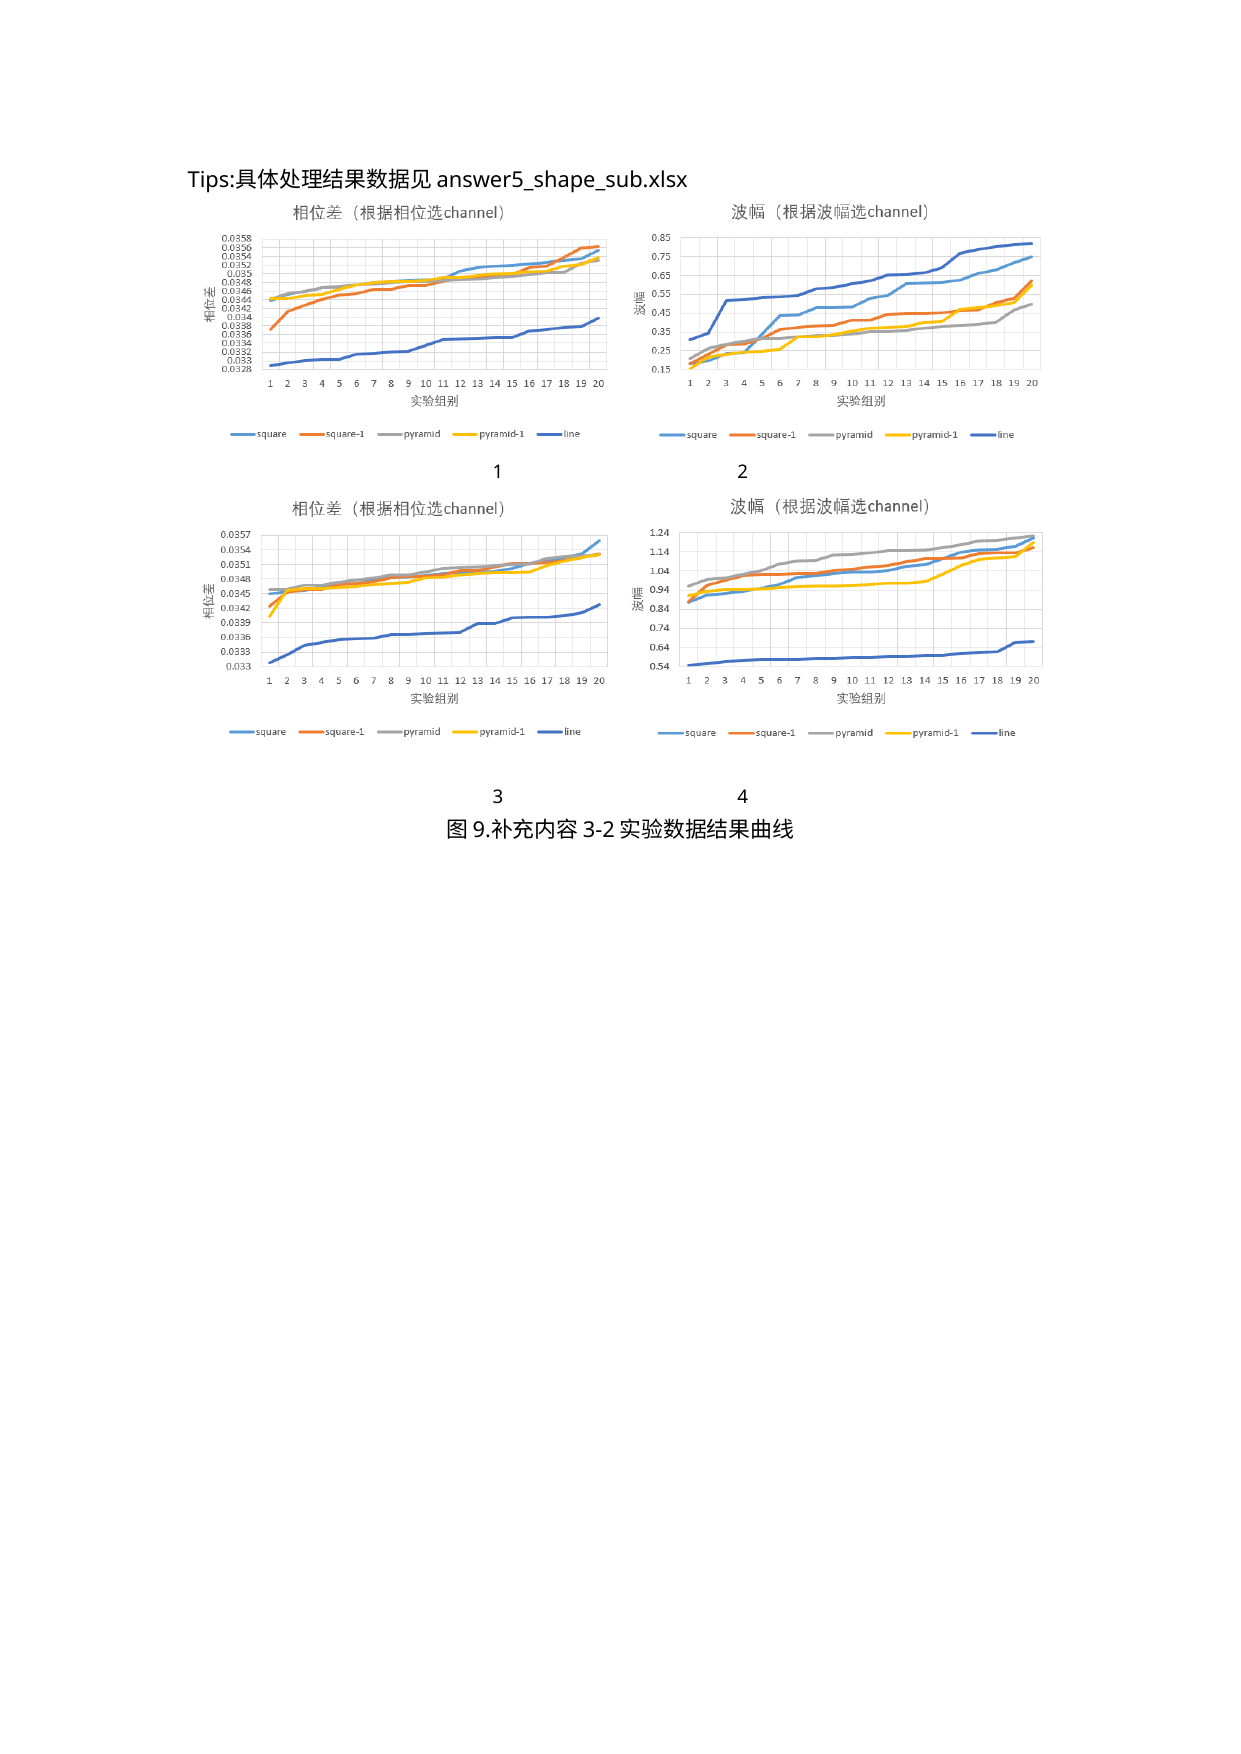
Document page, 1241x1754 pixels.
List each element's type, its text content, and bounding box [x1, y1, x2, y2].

text 3 4 [187, 779, 1053, 812]
picture [188, 486, 1052, 749]
picture [190, 194, 1051, 450]
text 1 2 [187, 454, 1053, 487]
text 图9.补充内容3-2实验数据结果曲线 [187, 812, 1053, 844]
text Tips:具体处理结果数据见answer5_shape_sub.xlsx [187, 162, 1053, 194]
